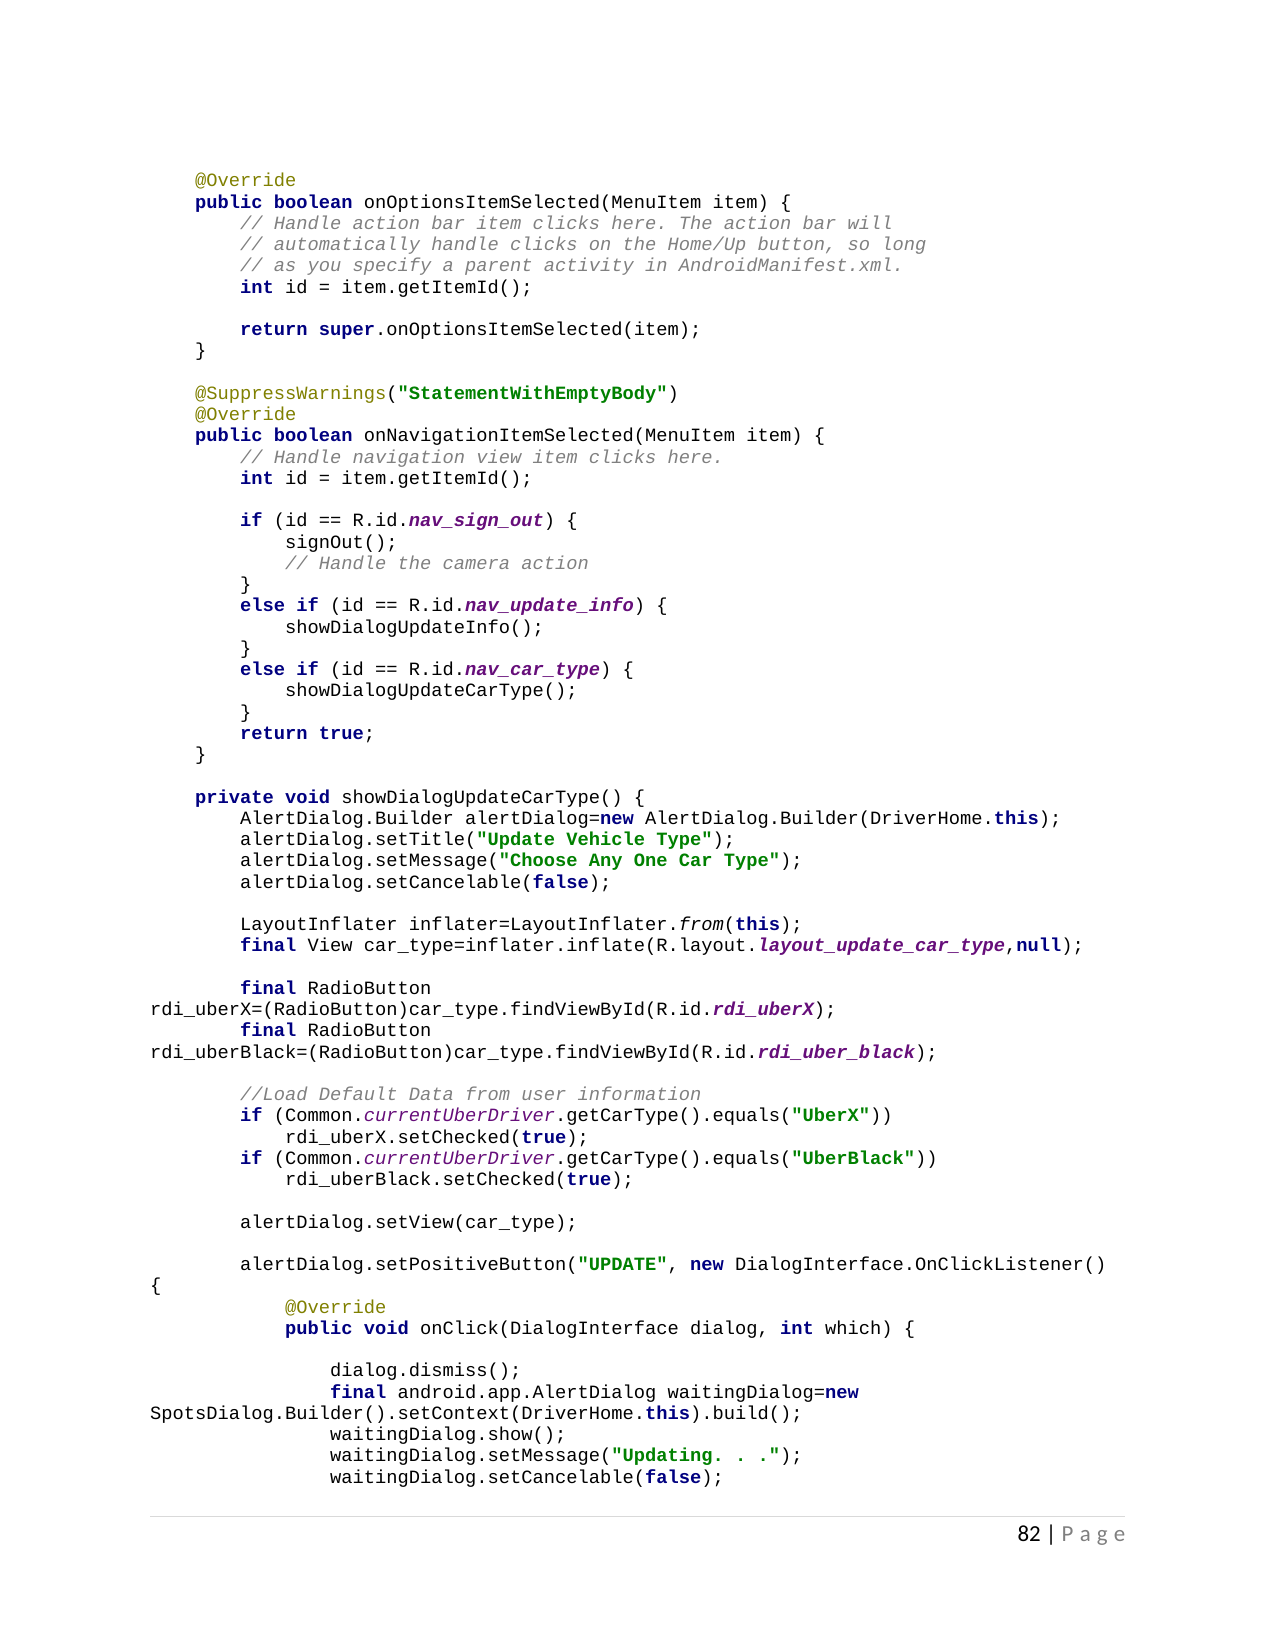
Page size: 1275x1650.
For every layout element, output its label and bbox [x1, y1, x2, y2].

text [150, 150, 1125, 1489]
